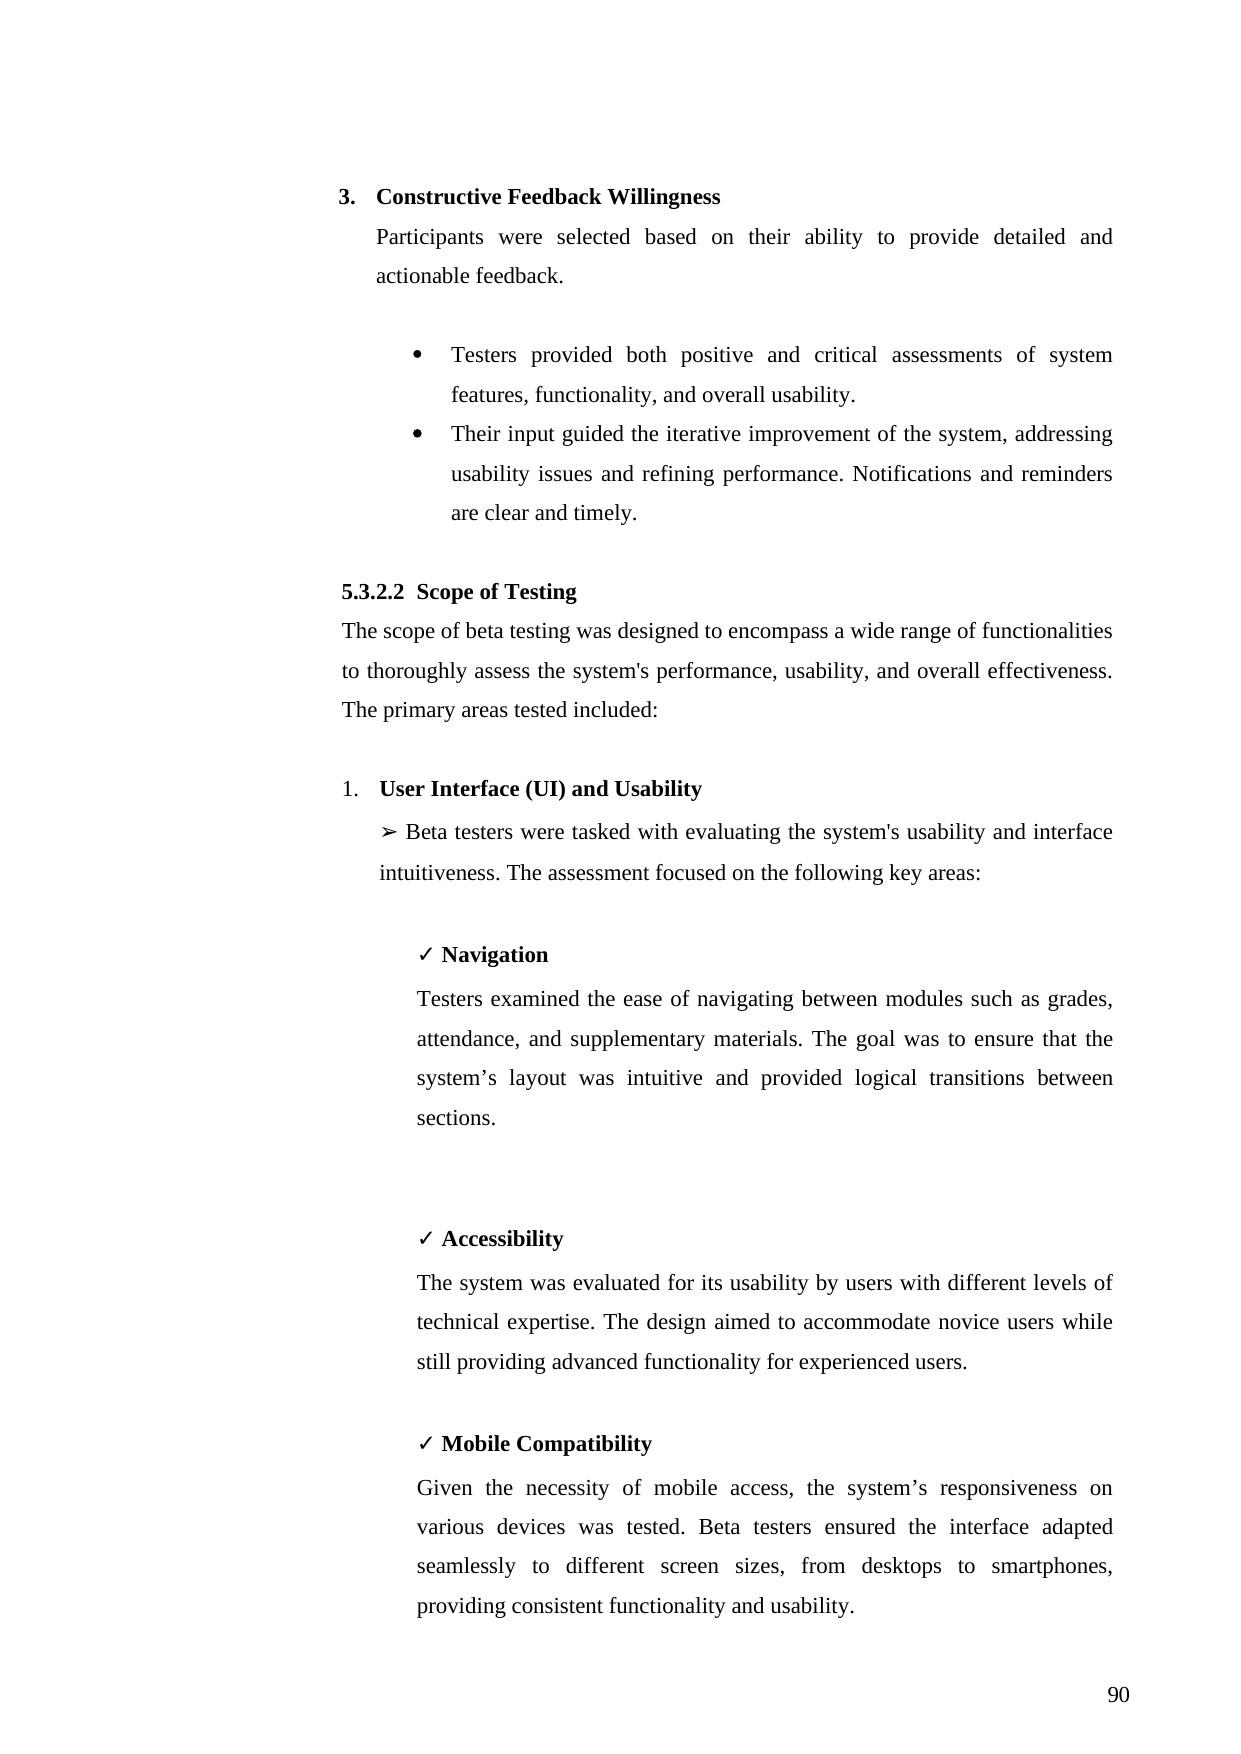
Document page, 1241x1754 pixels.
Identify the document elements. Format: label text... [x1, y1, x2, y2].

text ✓ Navigation [417, 938, 1114, 969]
text Given the necessity of mobile access, the system’s responsiveness on various devices was tested. Beta testers ensured the interface adapted seamlessly to different screen sizes, from desktops to smartphones, providing consistent functionality and usability. [417, 1474, 1114, 1618]
list Testers provided both positive and critical assessments of system features, functionality, and overall usability. [413, 341, 1114, 407]
text Participants were selected based on their ability to provide detailed and actionable feedback. [376, 223, 1114, 288]
text The scope of beta testing was designed to encompass a wide range of functionalities to thoroughly assess the system's performance, usability, and overall effectiveness. The primary areas tested included: [342, 617, 1114, 723]
text ✓ Mobile Compatibility [379, 1427, 1114, 1458]
text The system was evaluated for its usability by users with different levels of technical expertise. The design aimed to accommodate novice users while still providing advanced functionality for experienced users. [417, 1269, 1114, 1374]
list User Interface (UI) and Usability [342, 775, 1114, 802]
list Scope of Testing [341, 578, 1114, 604]
text ➢ Beta testers were tasked with evaluating the system's usability and interface intuitiveness. The assessment focused on the following key areas: [379, 815, 1114, 886]
list Constructive Feedback Willingness [338, 183, 1114, 209]
text Testers examined the ease of navigating between modules such as grades, attendance, and supplementary materials. The goal was to ensure that the system’s layout was intuitive and provided logical transitions between sections. [417, 985, 1114, 1130]
text ✓ Accessibility [417, 1222, 1114, 1253]
list Their input guided the iterative improvement of the system, addressing usability issues and refining performance. Notifications and reminders are clear and timely. [413, 420, 1114, 525]
